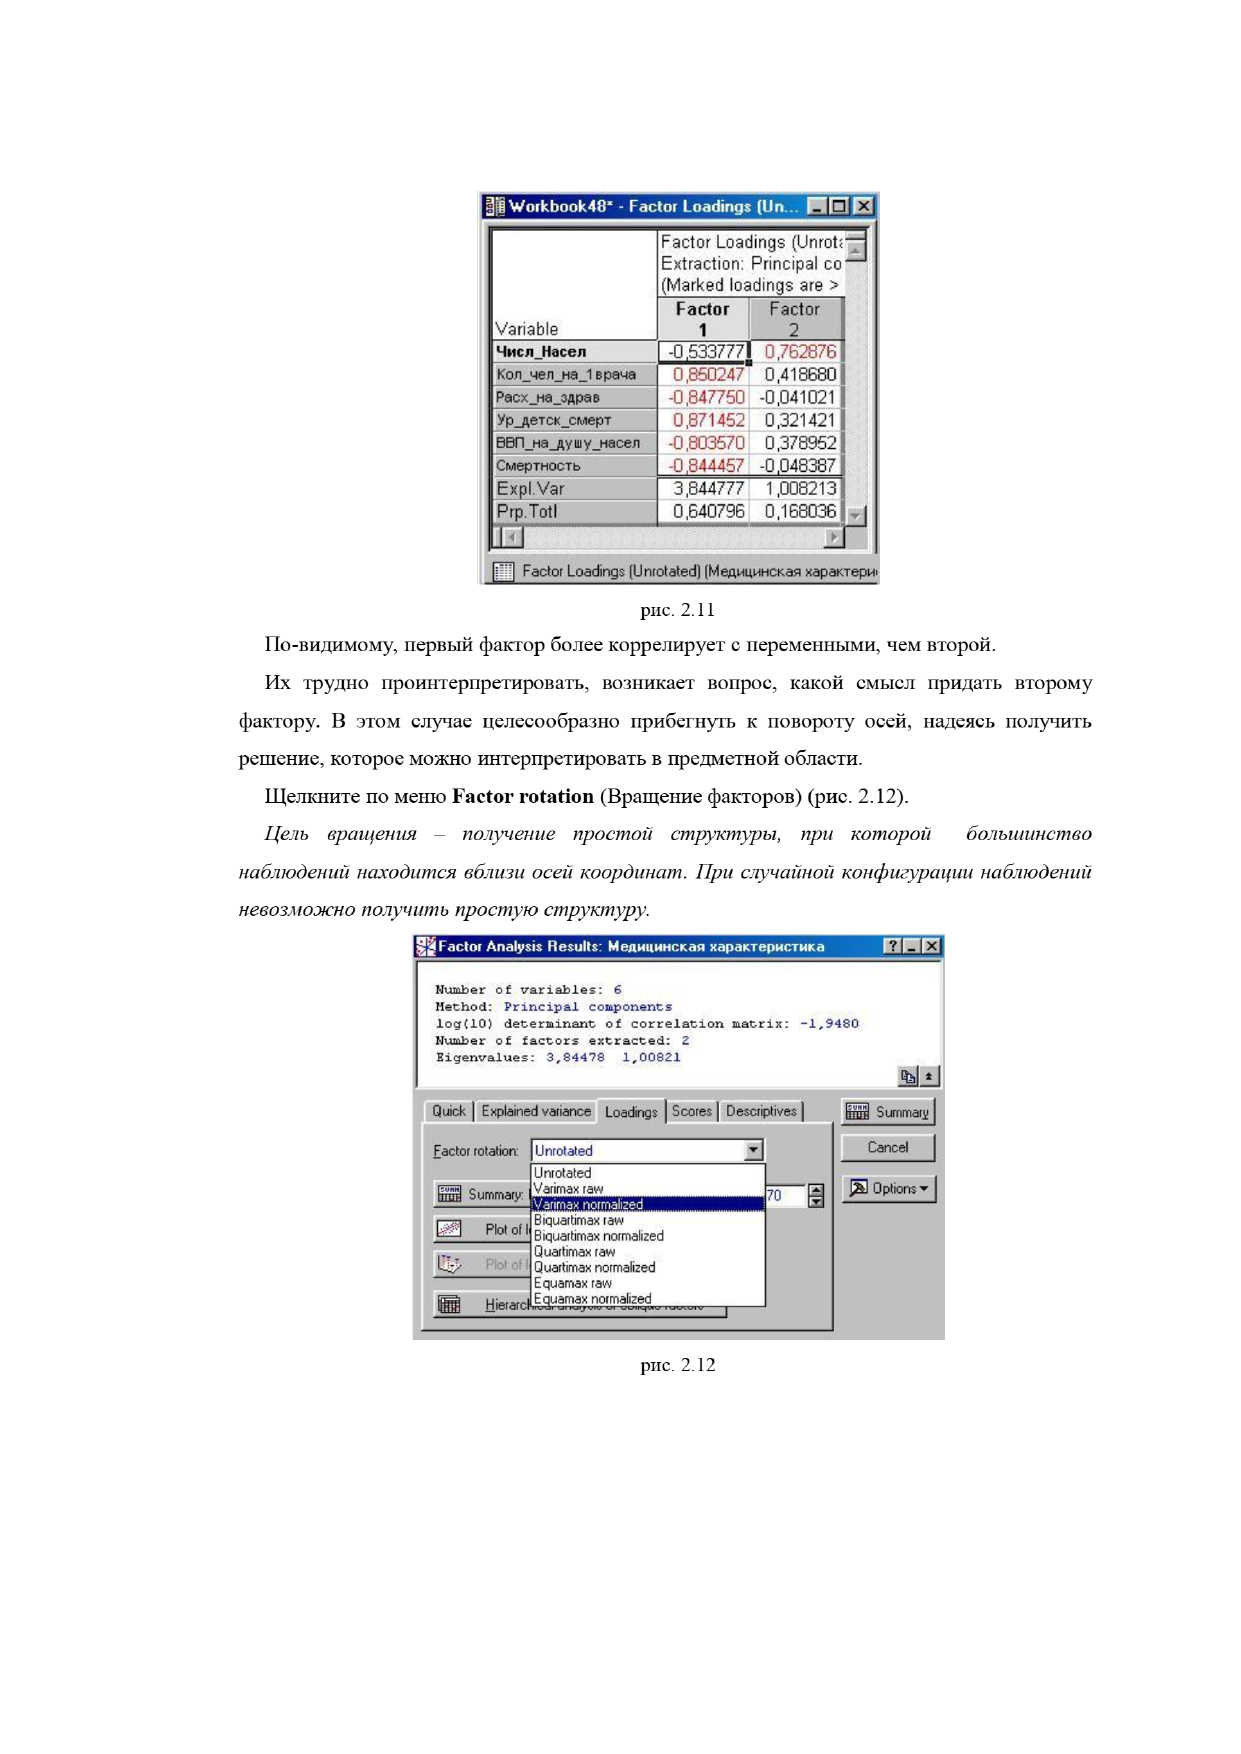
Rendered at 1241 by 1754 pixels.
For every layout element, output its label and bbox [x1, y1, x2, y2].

picture [177, 118, 1152, 1440]
